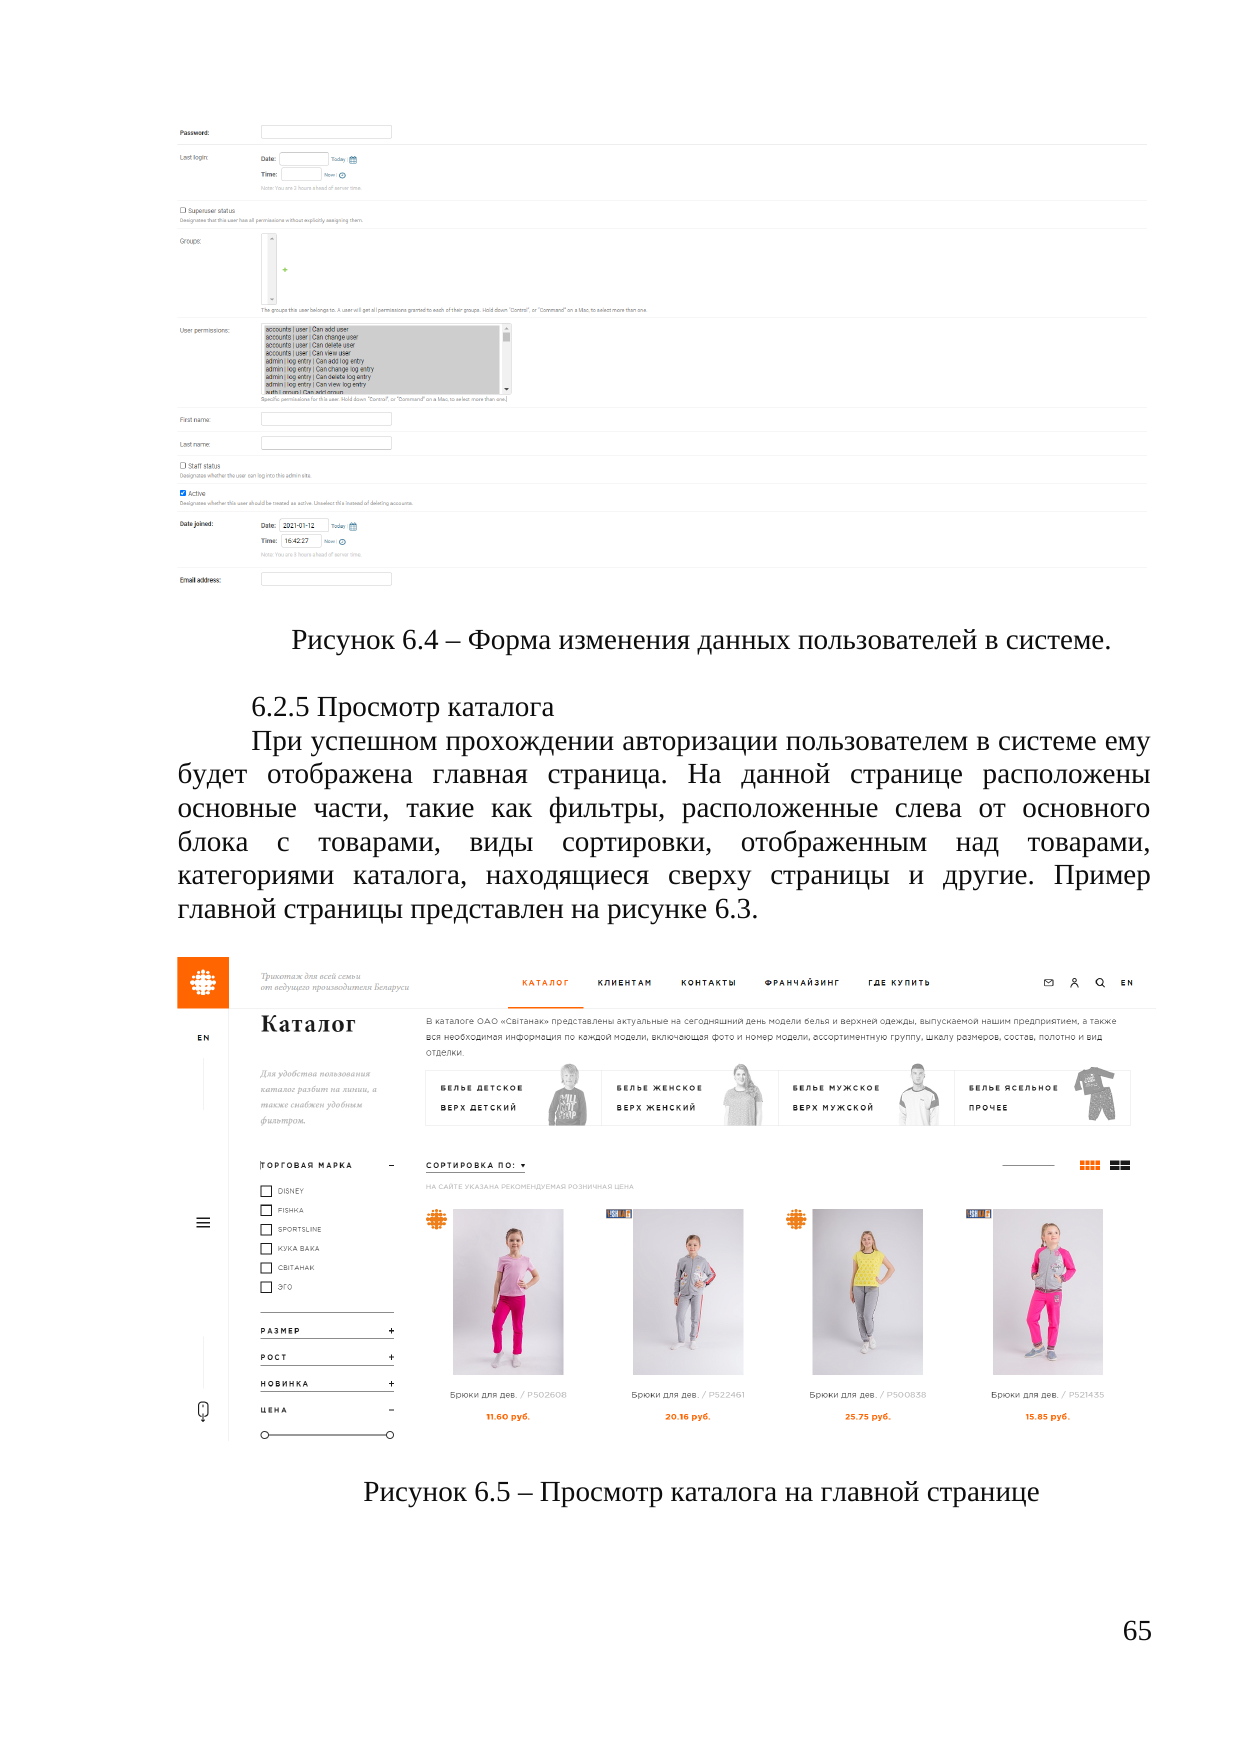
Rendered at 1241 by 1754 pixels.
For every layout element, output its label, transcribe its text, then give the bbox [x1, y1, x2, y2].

text Рисунок 6.4 – Форма изменения данных пользователей в системе. [177, 622, 1152, 656]
picture [177, 957, 1156, 1441]
text Рисунок 6.5 – Просмотр каталога на главной странице [177, 1474, 1152, 1508]
text При успешном прохождении авторизации пользователем в системе ему будет отображена главная страница. На данной странице расположены основные части, такие как фильтры, расположенные слева от основного блока с товарами, виды сортировки, отображенным над товарами, категориями каталога, находящиеся сверху страницы и другие. Пример главной страницы представлен на рисунке 6.3. [177, 723, 1152, 924]
text 6.2.5 Просмотр каталога [177, 689, 1152, 723]
picture [177, 118, 1161, 589]
